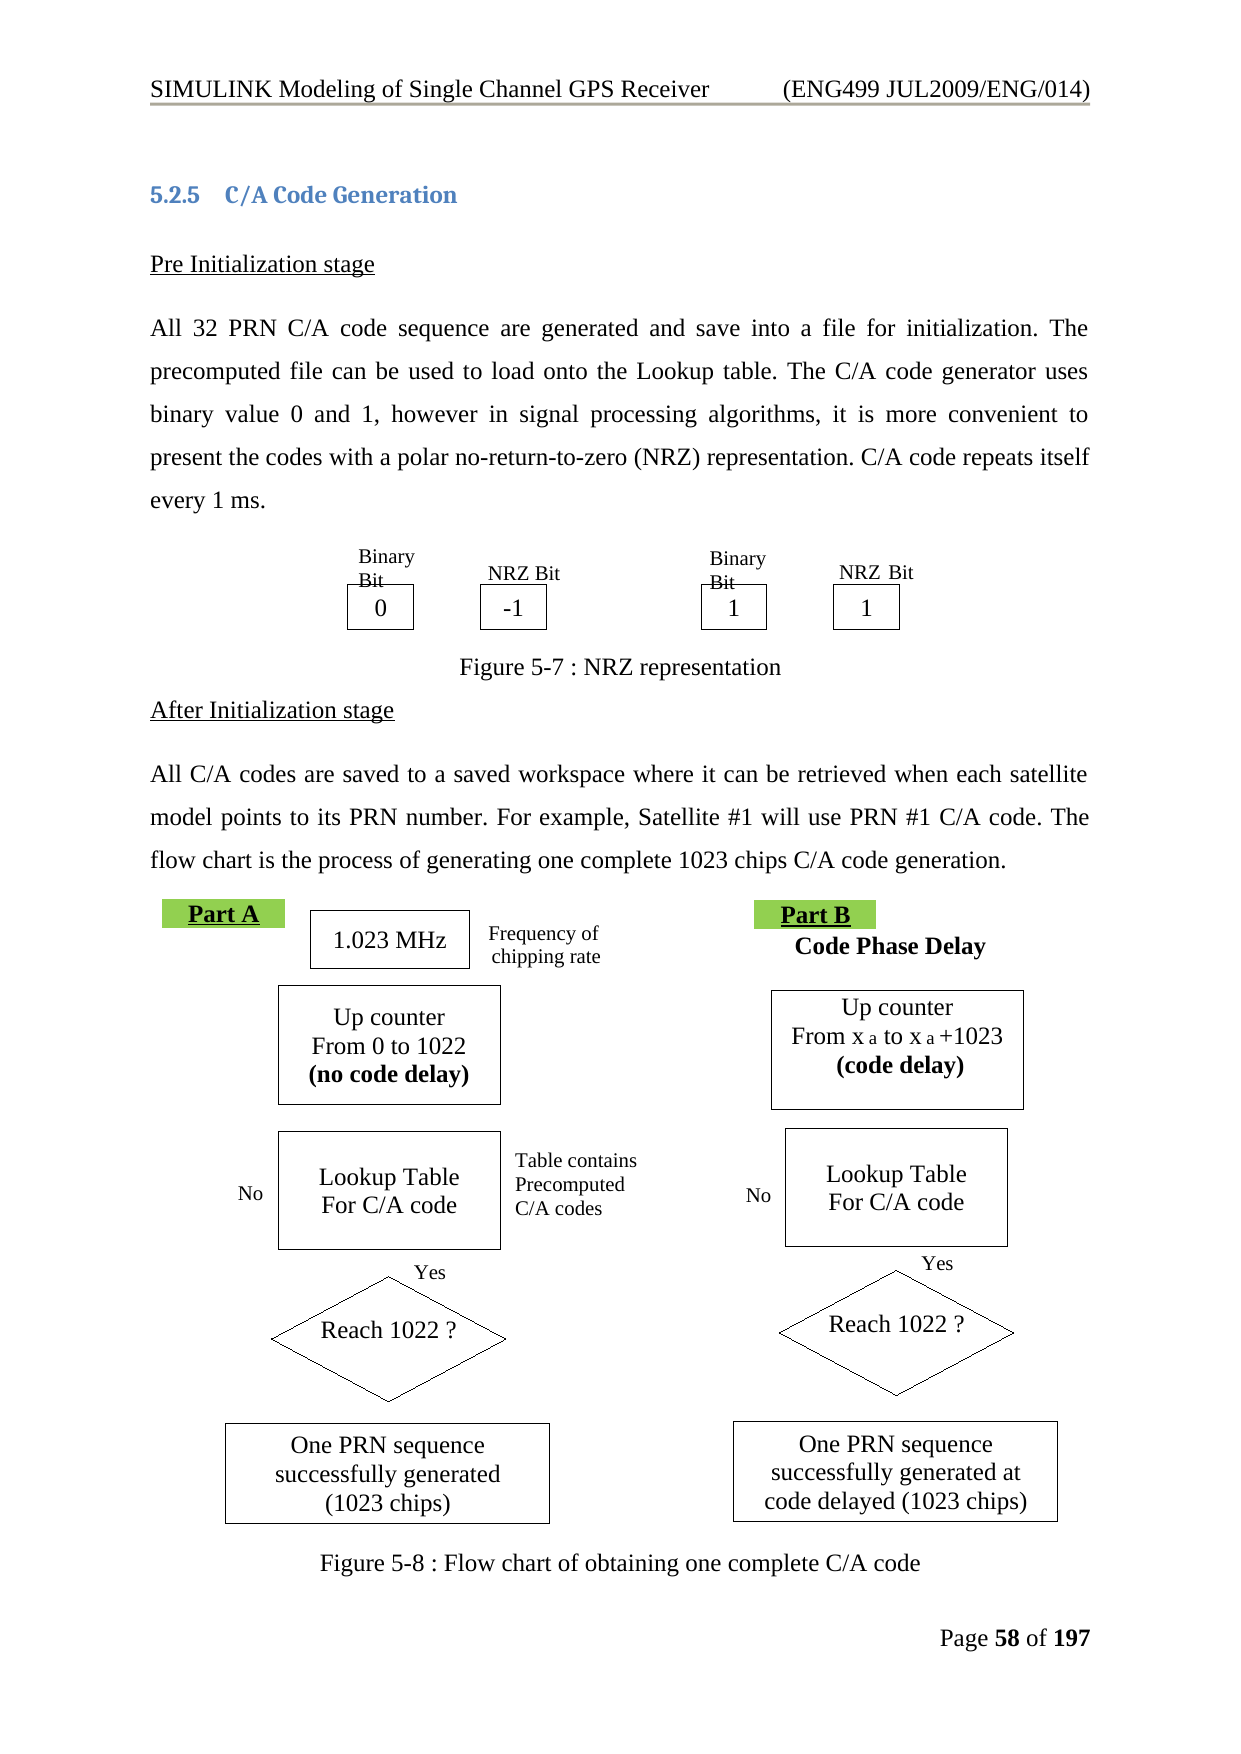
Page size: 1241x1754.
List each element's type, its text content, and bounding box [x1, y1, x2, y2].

text All 32 PRN C/A code sequence are generated and save into a file for initialization. The precomputed file can be used to load onto the Lookup table. The C/A code generator uses binary value 0 and 1, however in signal processing algorithms, it is more convenient to present the codes with a polar no-return-to-zero (NRZ) representation. C/A code repeats itself every 1 ms. [150, 313, 1090, 514]
text Figure 5-7 : NRZ representation [150, 652, 1090, 681]
subtitle C/A Code Generation [150, 181, 1090, 209]
text Figure 5-8 : Flow chart of obtaining one complete C/A code [150, 1548, 1090, 1577]
text All C/A codes are saved to a saved workspace where it can be retrieved when each satellite model points to its PRN number. For example, Satellite #1 will use PRN #1 C/A code. The flow chart is the process of generating one complete 1023 chips C/A code generation. [150, 759, 1090, 874]
text After Initialization stage [150, 695, 1090, 724]
text Pre Initialization stage [150, 249, 1090, 278]
